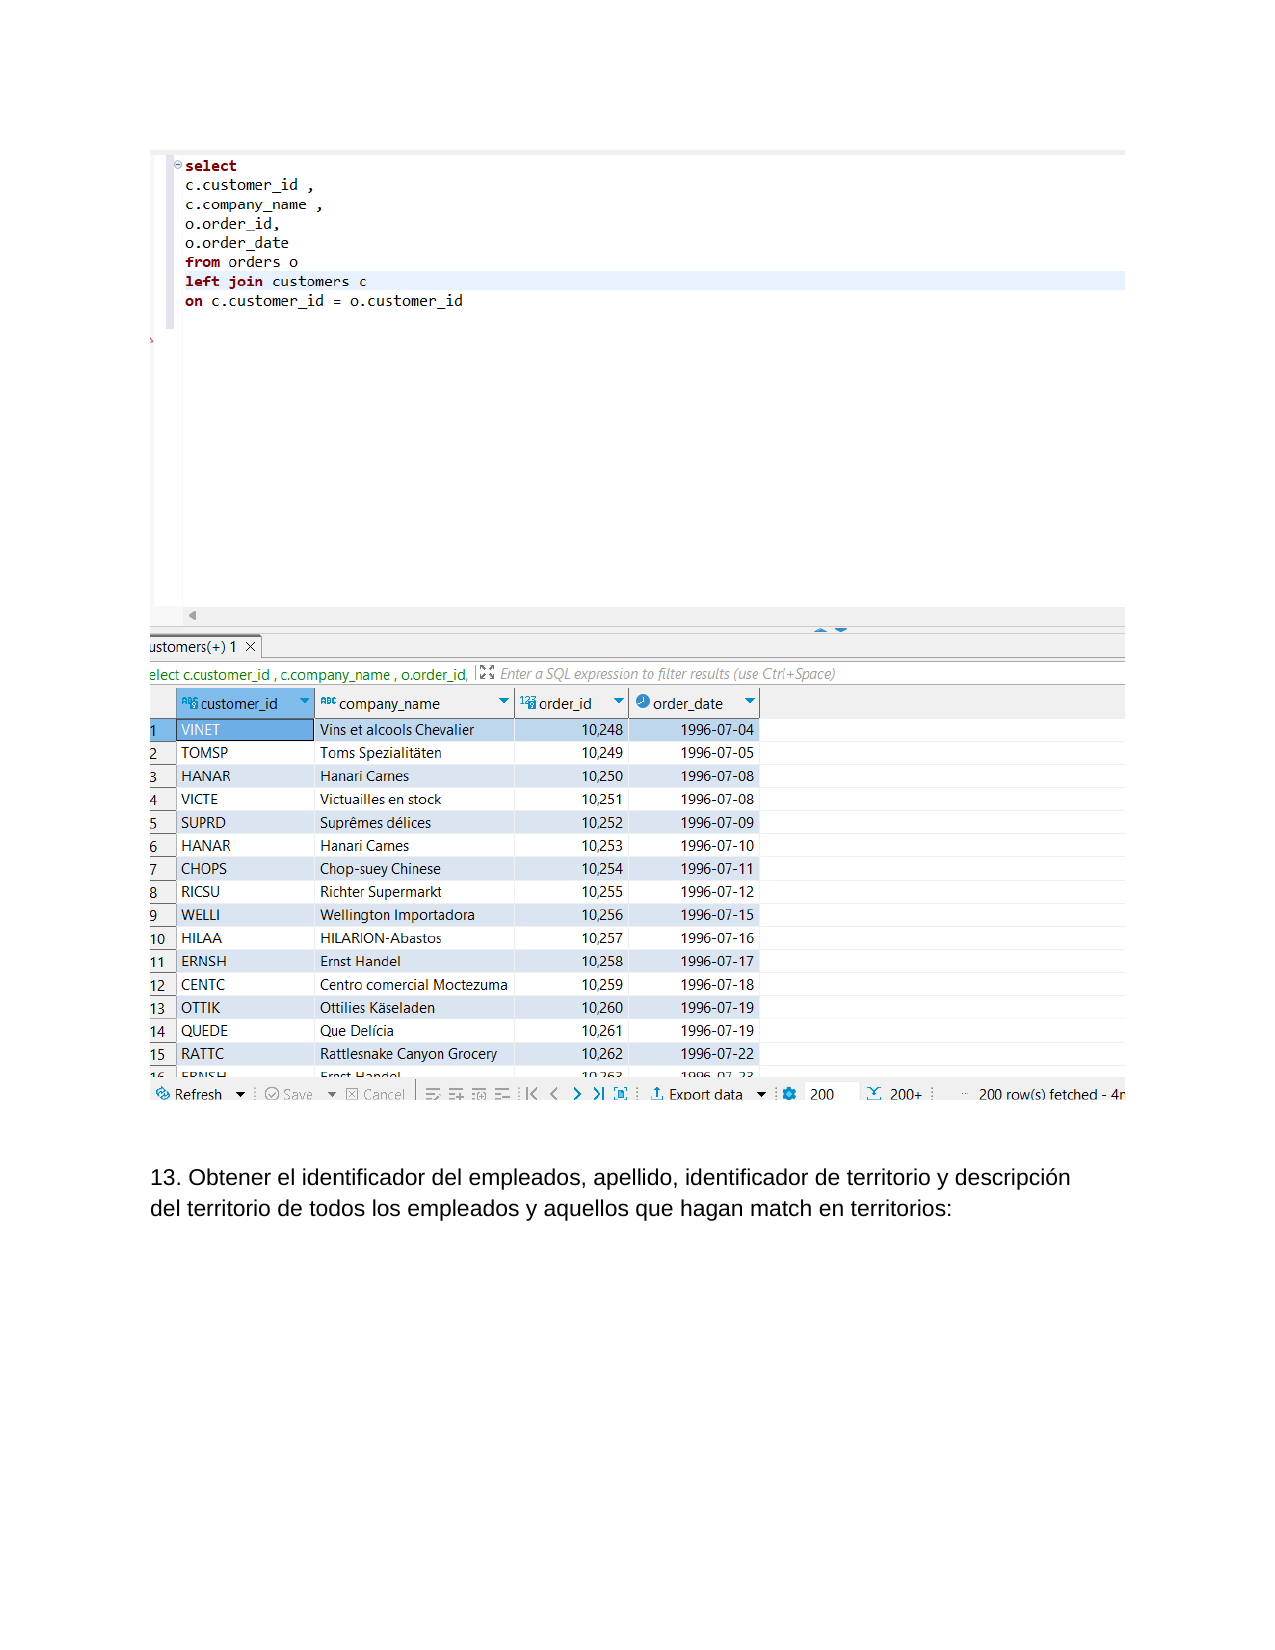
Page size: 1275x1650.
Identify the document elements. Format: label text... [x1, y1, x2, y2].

text del territorio de todos los empleados y aquellos que hagan match en territorios: [150, 1194, 1125, 1221]
text 13. Obtener el identificador del empleados, apellido, identificador de territorio y descripción [150, 1164, 1125, 1191]
picture [150, 150, 1125, 1100]
